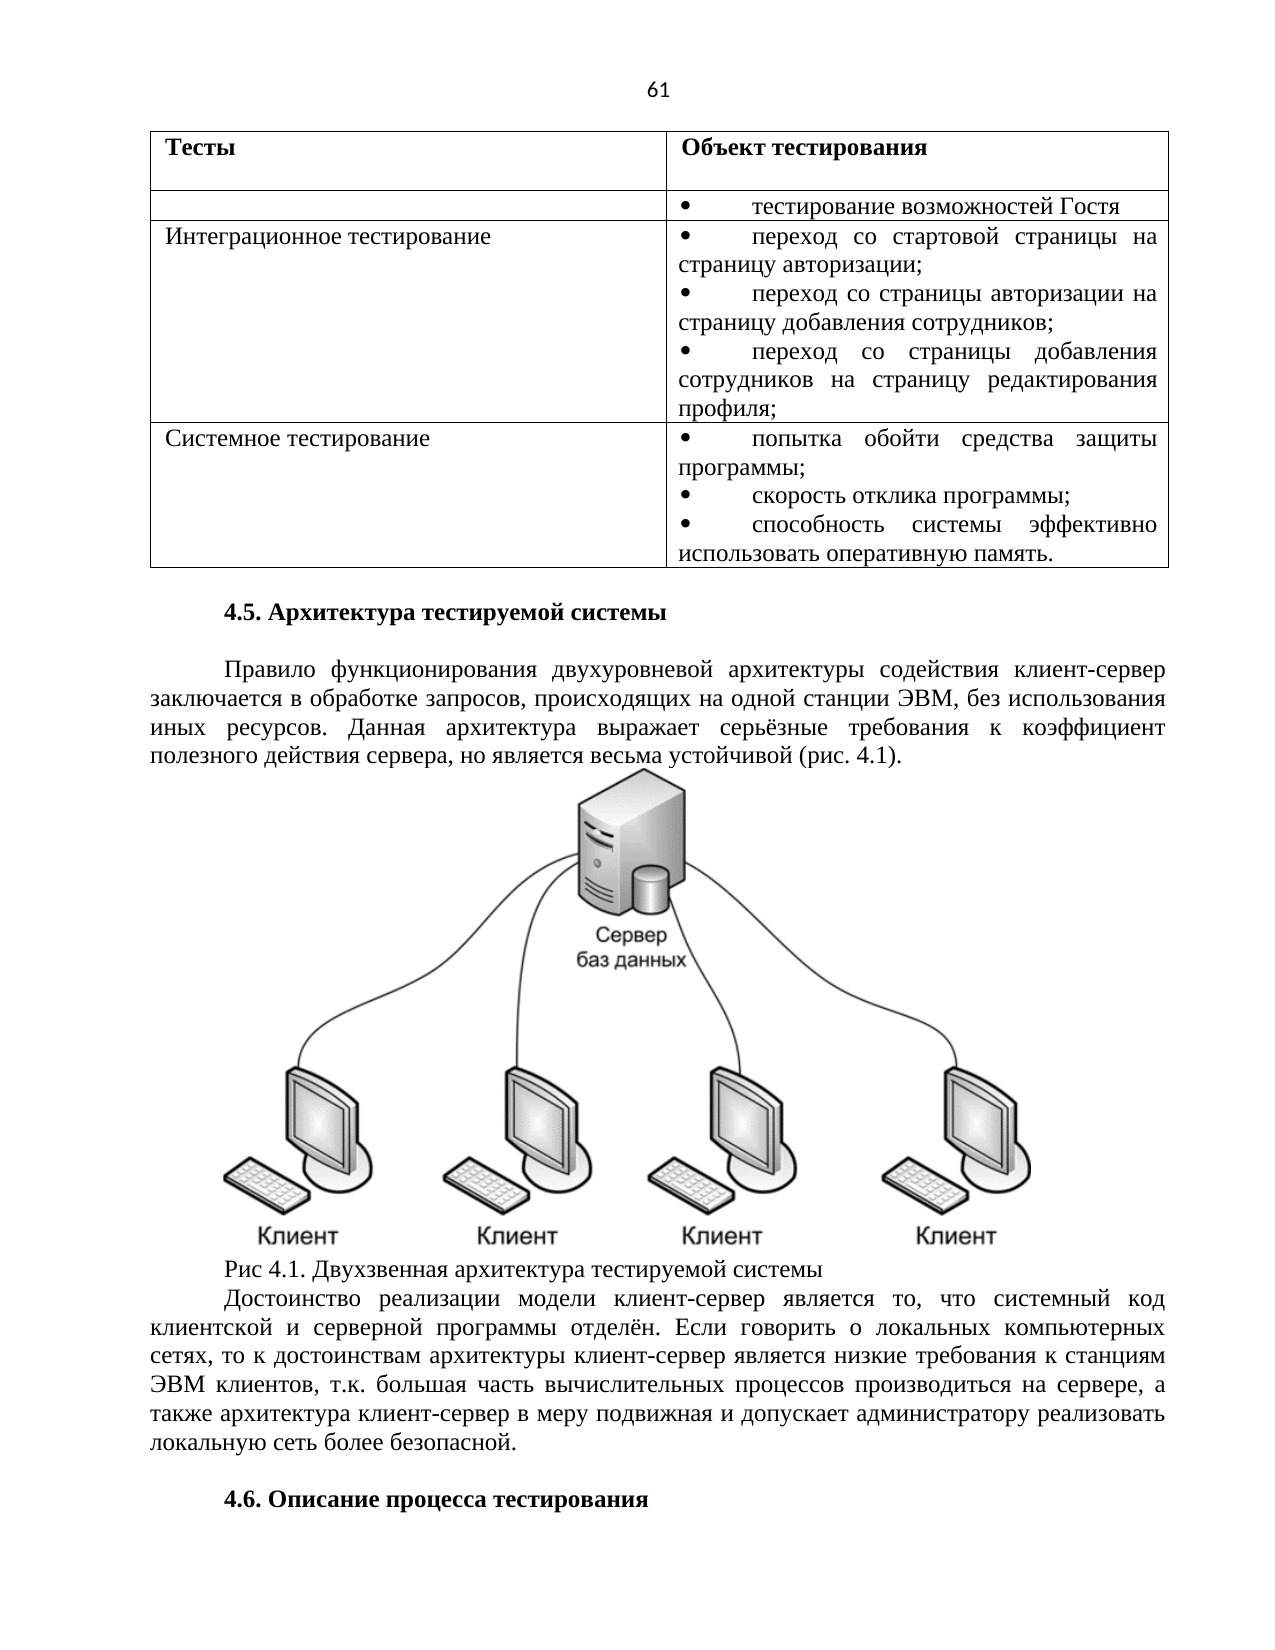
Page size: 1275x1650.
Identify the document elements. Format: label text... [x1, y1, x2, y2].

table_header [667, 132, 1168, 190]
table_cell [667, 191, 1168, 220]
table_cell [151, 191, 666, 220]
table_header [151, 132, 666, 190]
picture [223, 768, 1031, 1255]
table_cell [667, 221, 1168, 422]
text Рис 4.1. Двухзвенная архитектура тестируемой системы [150, 1254, 1167, 1283]
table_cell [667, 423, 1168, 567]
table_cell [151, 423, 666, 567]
text 4.6. Описание процесса тестирования [150, 1484, 1167, 1513]
text Достоинство реализации модели клиент-сервер является то, что системный код клиентской и серверной программы отделён. Если говорить о локальных компьютерных сетях, то к достоинствам архитектуры клиент-сервер является низкие требования к станциям ЭВМ клиентов, т.к. большая часть вычислительных процессов производиться на сервере, а также архитектура клиент-сервер в меру подвижная и допускает администратору реализовать локальную сеть более безопасной. [150, 1283, 1167, 1456]
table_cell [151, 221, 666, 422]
text 4.5. Архитектура тестируемой системы [150, 597, 1167, 625]
text Правило функционирования двухуровневой архитектуры содействия клиент-сервер заключается в обработке запросов, происходящих на одной станции ЭВМ, без использования иных ресурсов. Данная архитектура выражает серьёзные требования к коэффициент полезного действия сервера, но является весьма устойчивой (рис. 4.1). [150, 654, 1167, 769]
